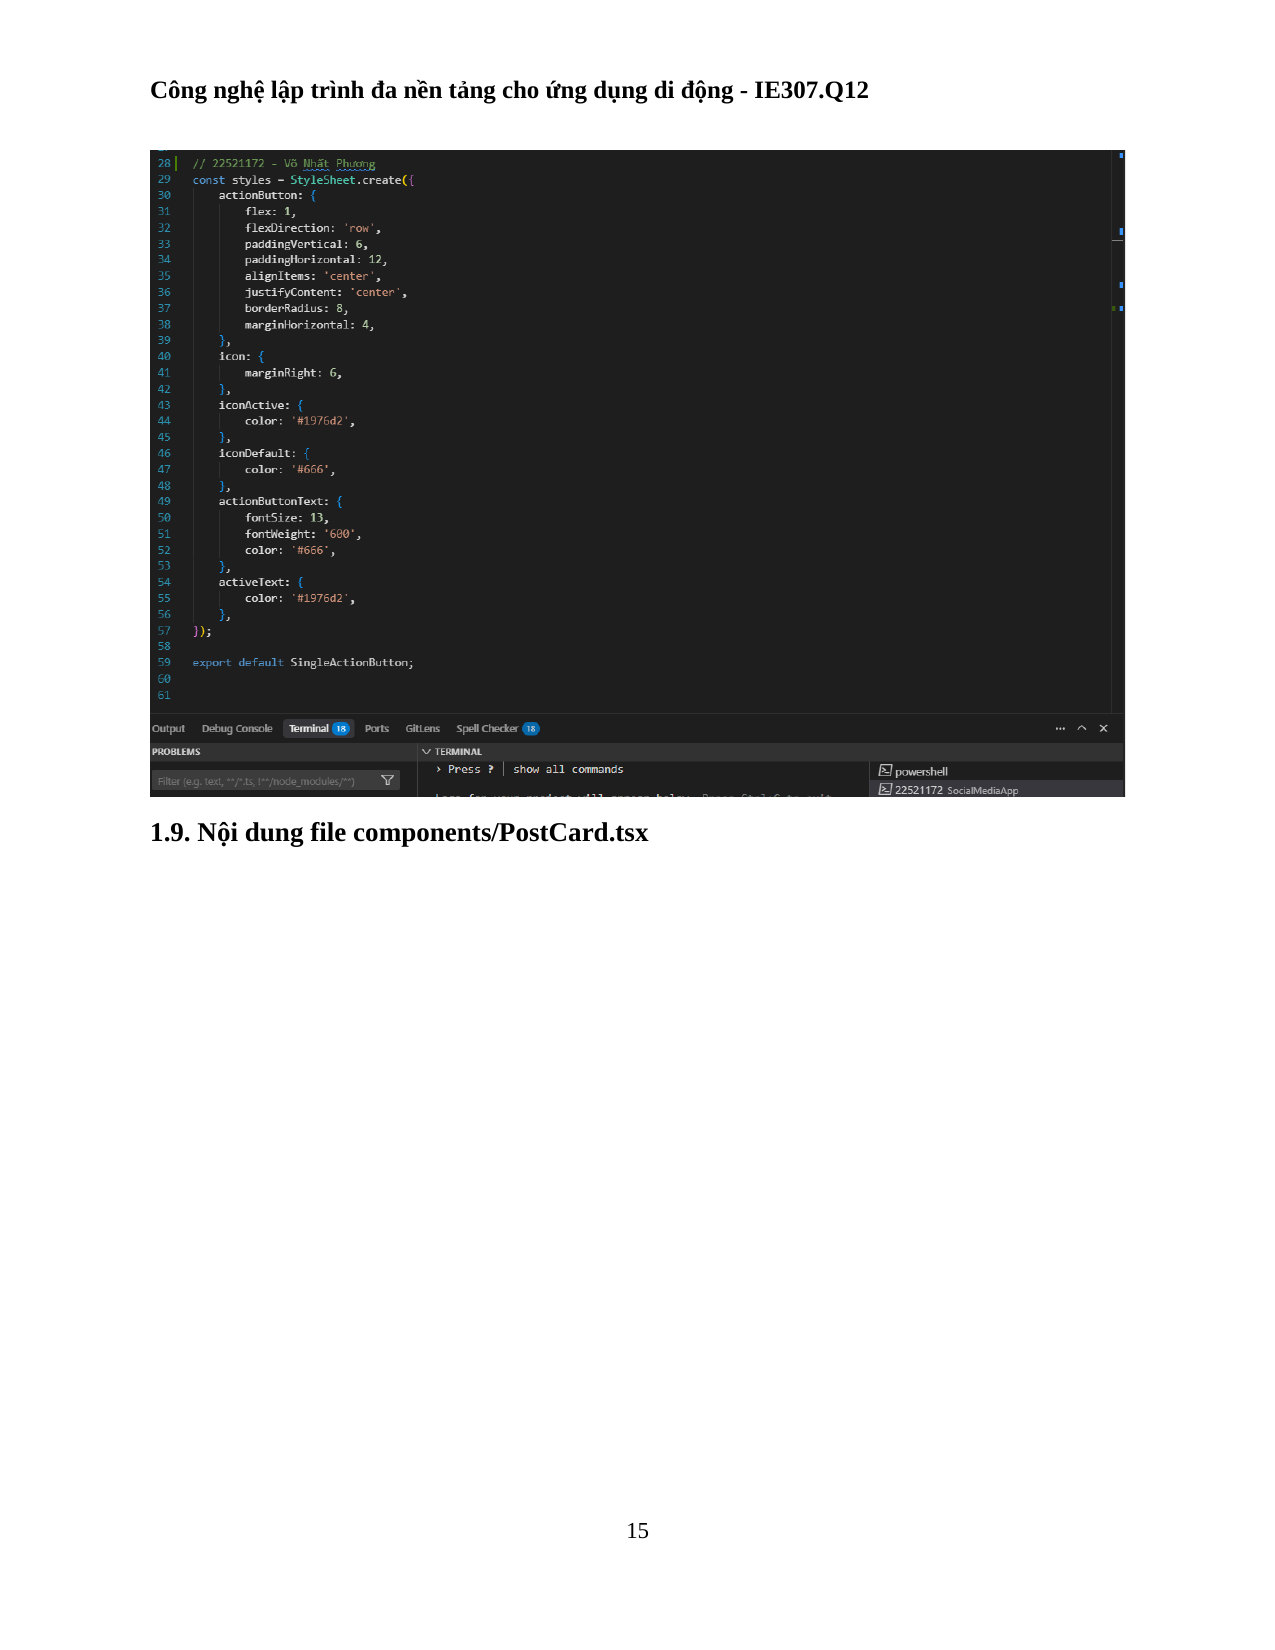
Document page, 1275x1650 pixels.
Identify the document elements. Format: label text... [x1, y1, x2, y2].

text 1.9. Nội dung file components/PostCard.tsx [150, 816, 1125, 847]
picture [150, 150, 1125, 797]
